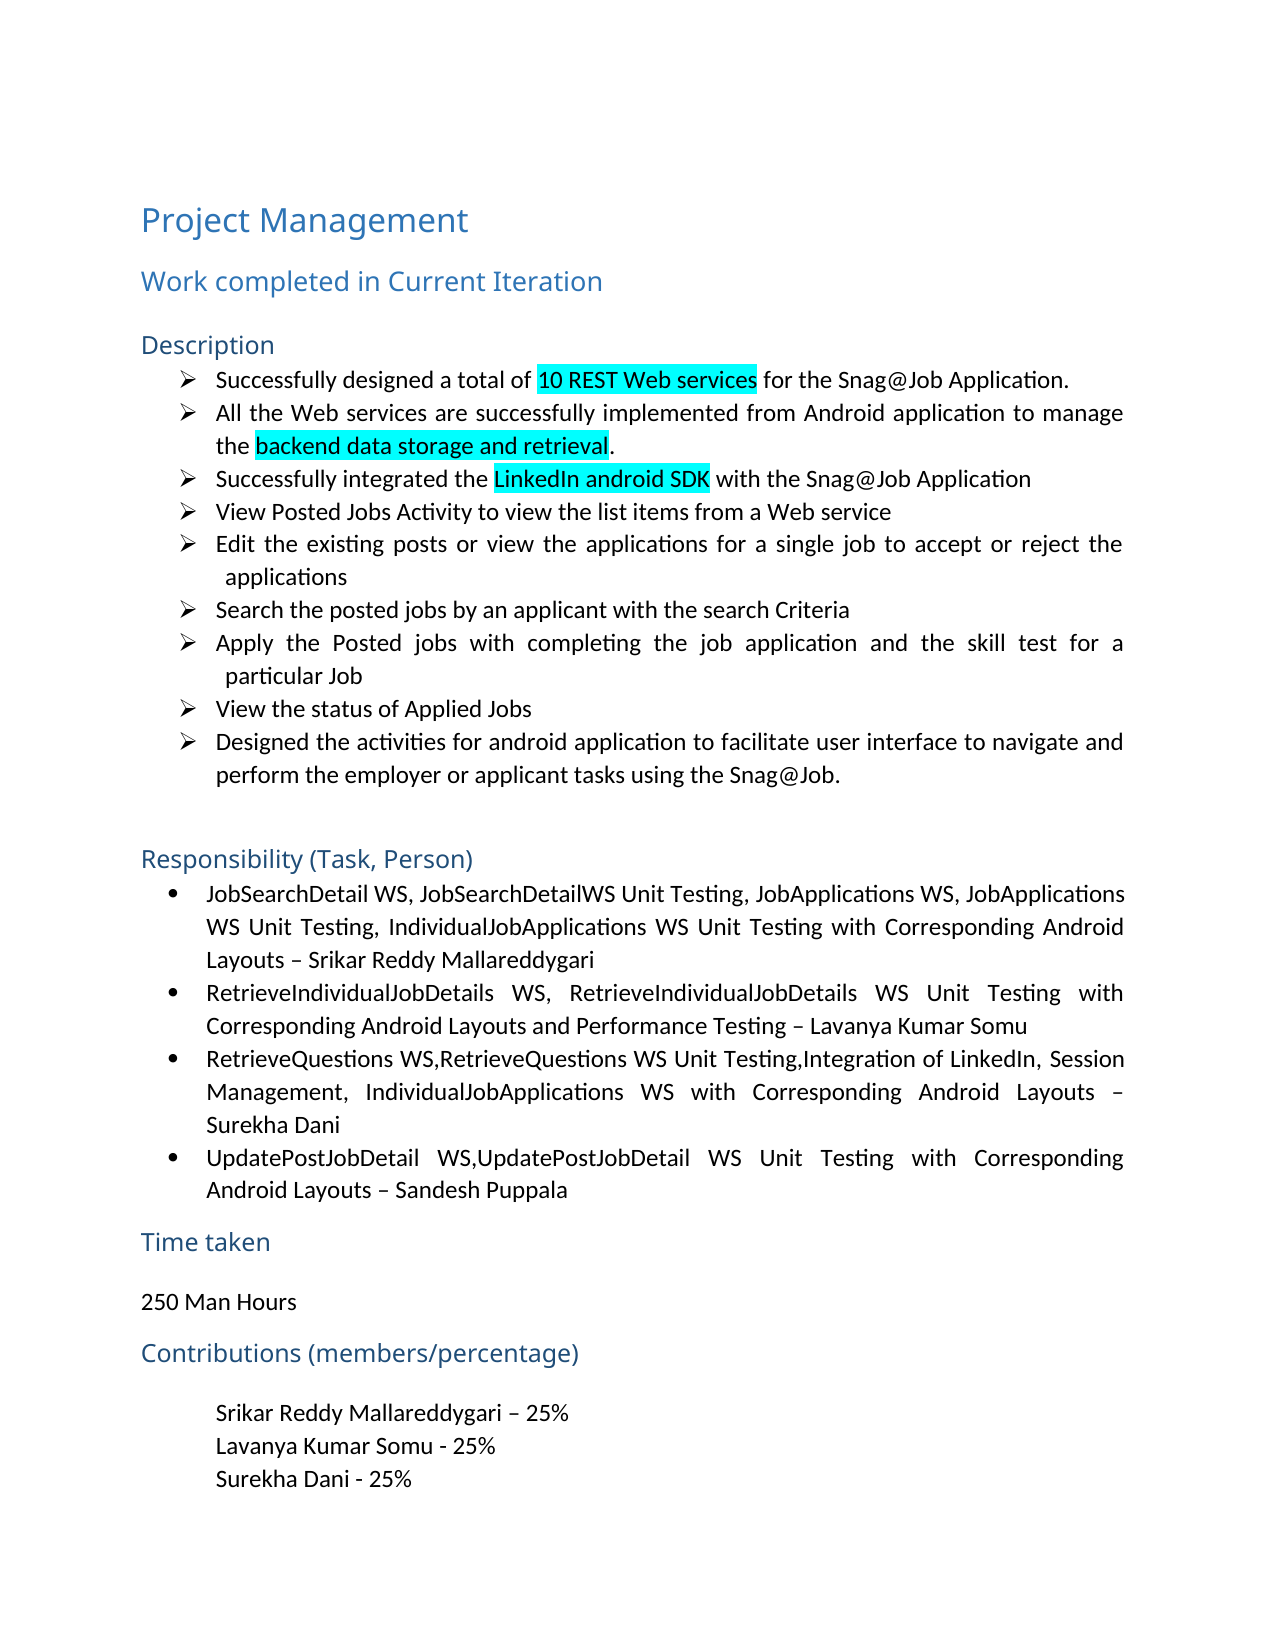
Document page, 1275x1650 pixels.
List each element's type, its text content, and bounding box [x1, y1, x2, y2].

list Apply the Posted jobs with completing the job application and the skill test for a particular Job [178, 627, 1125, 691]
list Project Management [141, 197, 1125, 242]
subtitle Description [141, 327, 1125, 361]
list All the Web services are successfully implemented from Android application to manage the backend data storage and retrieval. [178, 397, 1125, 460]
list Successfully integrated the LinkedIn android SDK with the Snag@Job Application [178, 463, 494, 493]
list Successfully designed a total of 10 REST Web services for the Snag@Job Application. [178, 364, 537, 394]
list Surekha Dani - 25% [216, 1463, 1125, 1494]
list JobSearchDetail WS, JobSearchDetailWS Unit Testing, JobApplications WS, JobApplications WS Unit Testing, IndividualJobApplications WS Unit Testing with Corresponding Android Layouts – Srikar Reddy Mallareddygari [169, 878, 1125, 975]
list UpdatePostJobDetail WS,UpdatePostJobDetail WS Unit Testing with Corresponding Android Layouts – Sandesh Puppala [169, 1142, 1125, 1205]
list Successfully designed a total of 10 REST Web services for the Snag@Job Application. [757, 364, 1125, 394]
list View the status of Applied Jobs [178, 693, 1125, 724]
subtitle Time taken [141, 1224, 1125, 1258]
subtitle Responsibility (Task, Person) [141, 842, 1125, 876]
subtitle Contributions (members/percentage) [141, 1336, 1125, 1369]
list Search the posted jobs by an applicant with the search Criteria [178, 594, 1125, 625]
list Lavanya Kumar Somu - 25% [216, 1430, 1125, 1461]
list RetrieveQuestions WS,RetrieveQuestions WS Unit Testing,Integration of LinkedIn, Session Management, IndividualJobApplications WS with Corresponding Android Layouts – Surekha Dani [169, 1043, 1125, 1139]
list View Posted Jobs Activity to view the list items from a Web service [178, 496, 1125, 526]
list Successfully integrated the LinkedIn android SDK with the Snag@Job Application [710, 463, 1125, 493]
list 250 Man Hours [141, 1286, 1125, 1316]
list Designed the activities for android application to facilitate user interface to navigate and perform the employer or applicant tasks using the Snag@Job. [178, 726, 1125, 789]
list Edit the existing posts or view the applications for a single job to accept or reject the applications [178, 529, 1125, 592]
list RetrieveIndividualJobDetails WS, RetrieveIndividualJobDetails WS Unit Testing with Corresponding Android Layouts and Performance Testing – Lavanya Kumar Somu [169, 977, 1125, 1041]
subtitle Work completed in Current Iteration [141, 262, 1125, 299]
list Srikar Reddy Mallareddygari – 25% [216, 1397, 1125, 1428]
